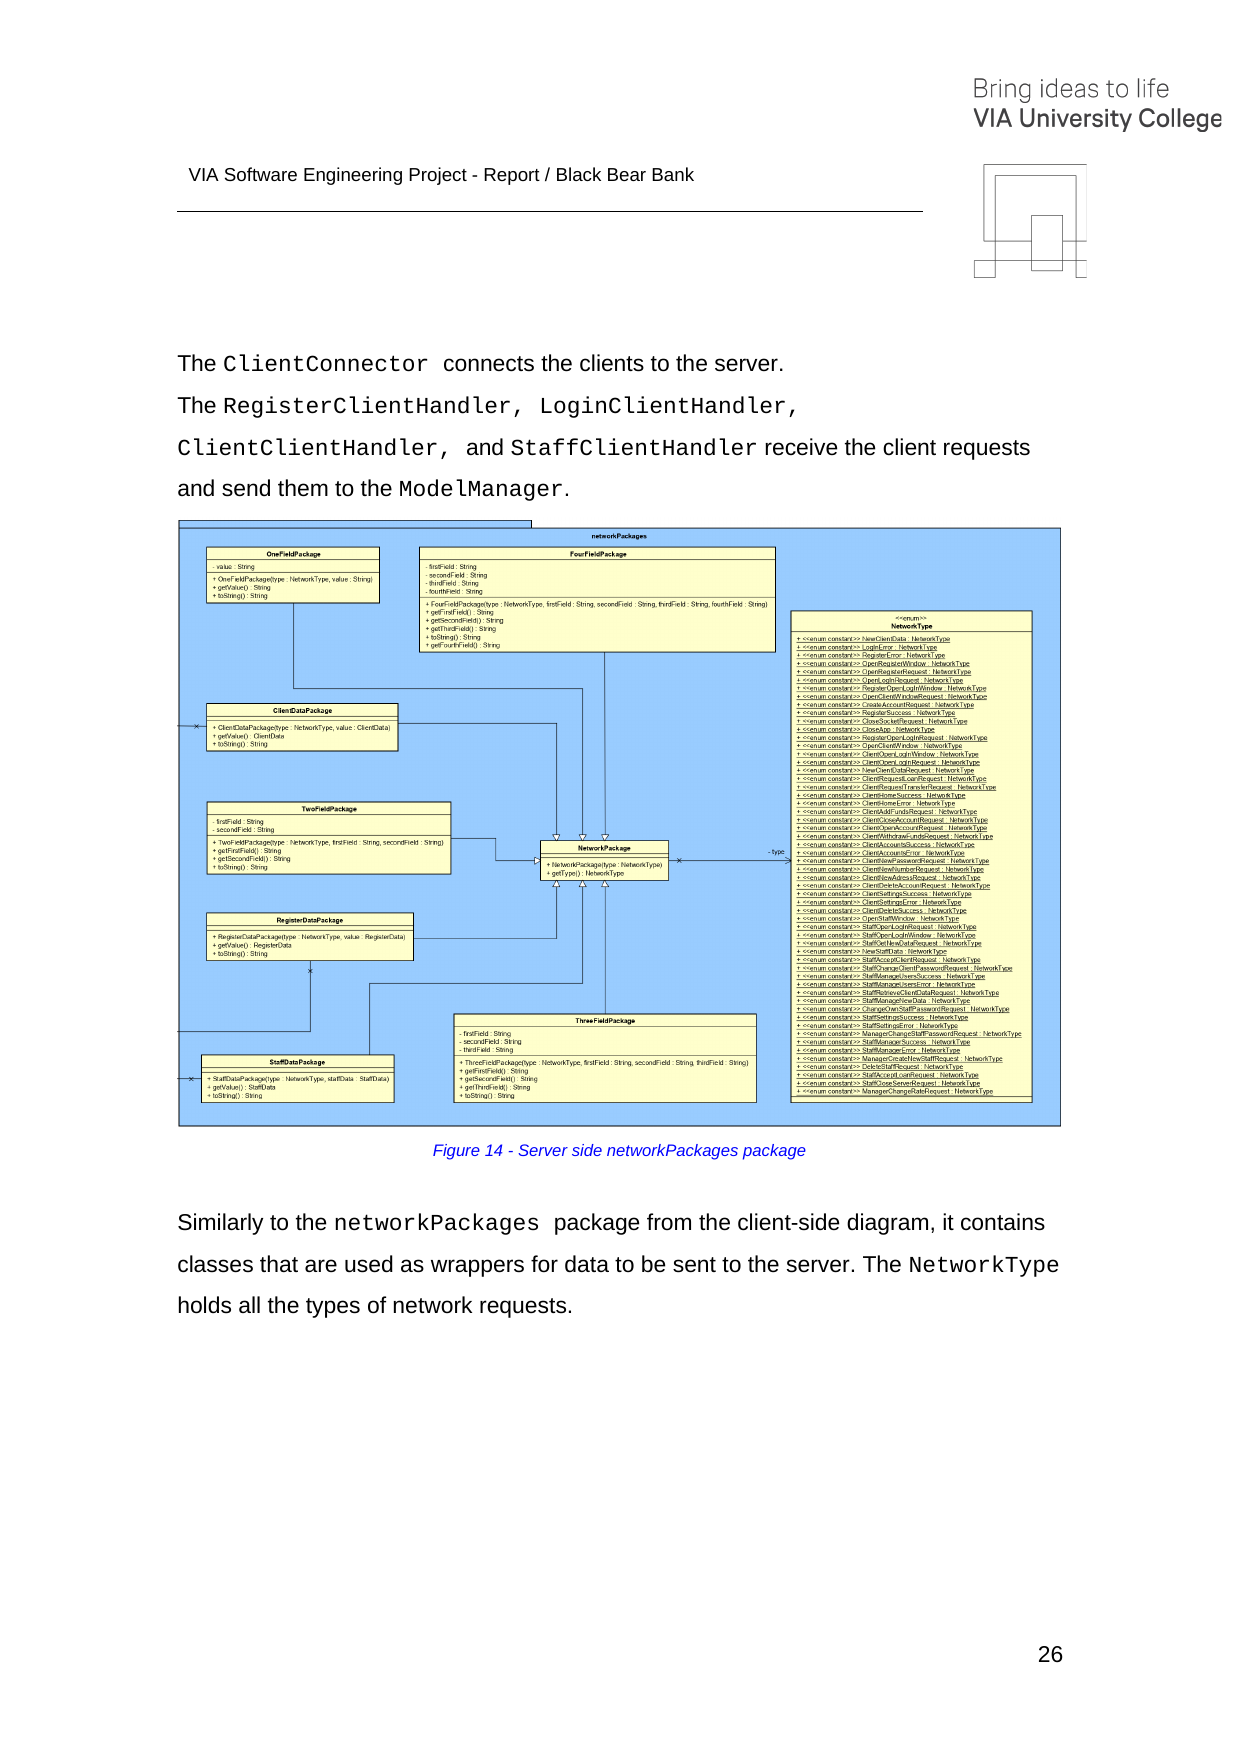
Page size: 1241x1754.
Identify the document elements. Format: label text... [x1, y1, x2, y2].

text The RegisterClientHandler, LoginClientHandler, ClientClientHandler, and StaffClientHandler receive the client requests and send them to the ModelManager. [177, 392, 1063, 503]
picture [973, 164, 1087, 278]
text Similarly to the networkPackages package from the client-side diagram, it contains classes that are used as wrappers for data to be sent to the server. The NetworkType holds all the types of network requests. [177, 1209, 1063, 1318]
picture [972, 76, 1222, 132]
picture [177, 517, 1064, 1128]
text Figure 14 - Server side networkPackages package [177, 1141, 1063, 1160]
text The ClientConnector connects the clients to the server. [177, 349, 1063, 378]
